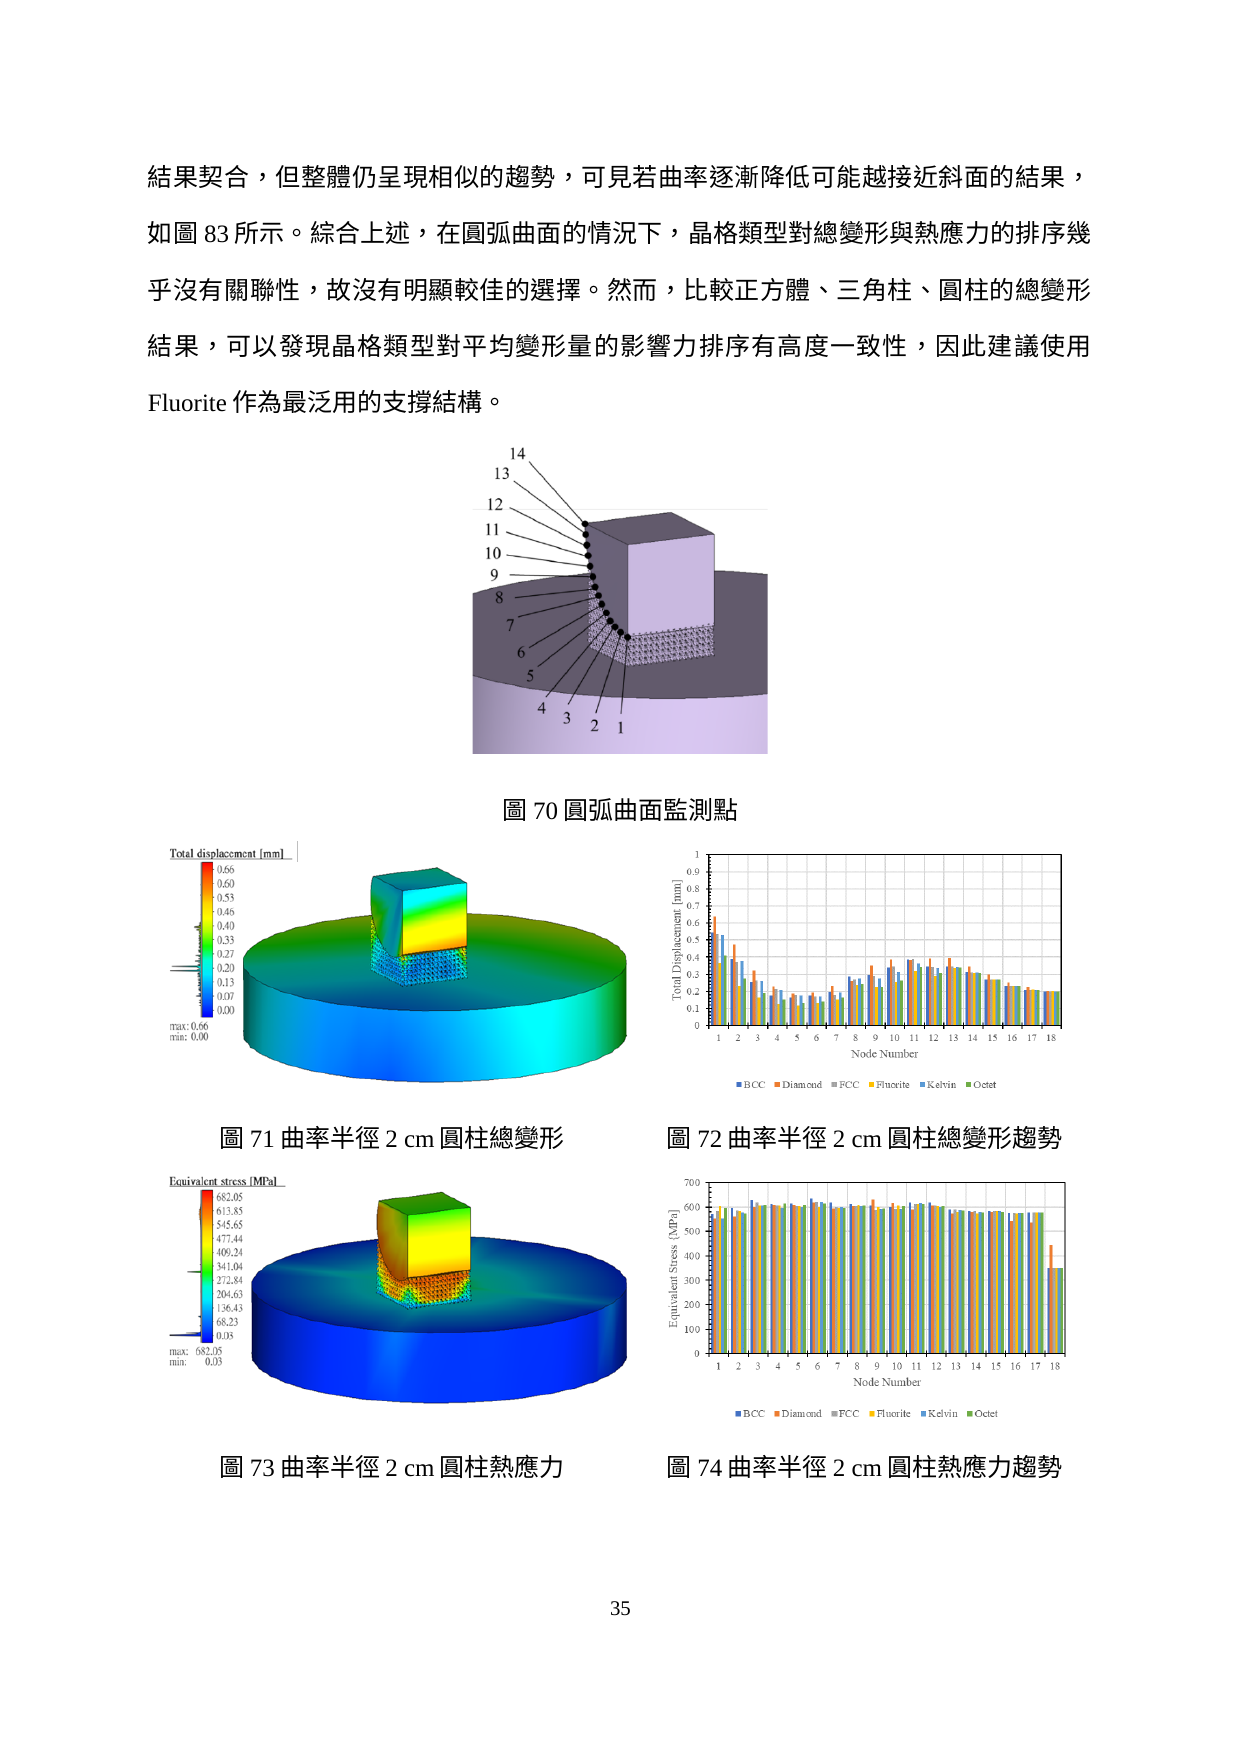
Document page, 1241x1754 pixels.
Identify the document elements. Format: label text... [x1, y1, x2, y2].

table_cell 圖 72 曲率半徑2 cm圓柱總變形趨勢 [636, 1118, 1092, 1170]
table_cell [636, 841, 1092, 1118]
table_cell [636, 1170, 1092, 1447]
table_cell 圖 73 曲率半徑2 cm圓柱熱應力 [148, 1447, 636, 1498]
picture [472, 437, 768, 754]
table_header [148, 438, 1092, 789]
table_cell 圖 74 曲率半徑2 cm圓柱熱應力趨勢 [636, 1447, 1092, 1498]
picture [158, 1169, 632, 1406]
table_cell 圖 70圓弧曲面監測點 [148, 790, 1092, 841]
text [148, 157, 1092, 419]
table_cell 圖 71 曲率半徑2 cm圓柱總變形 [148, 1118, 636, 1170]
picture [651, 1169, 1078, 1430]
picture [654, 841, 1074, 1101]
table_cell [148, 1170, 636, 1447]
table_cell [148, 841, 636, 1118]
picture [158, 841, 632, 1085]
